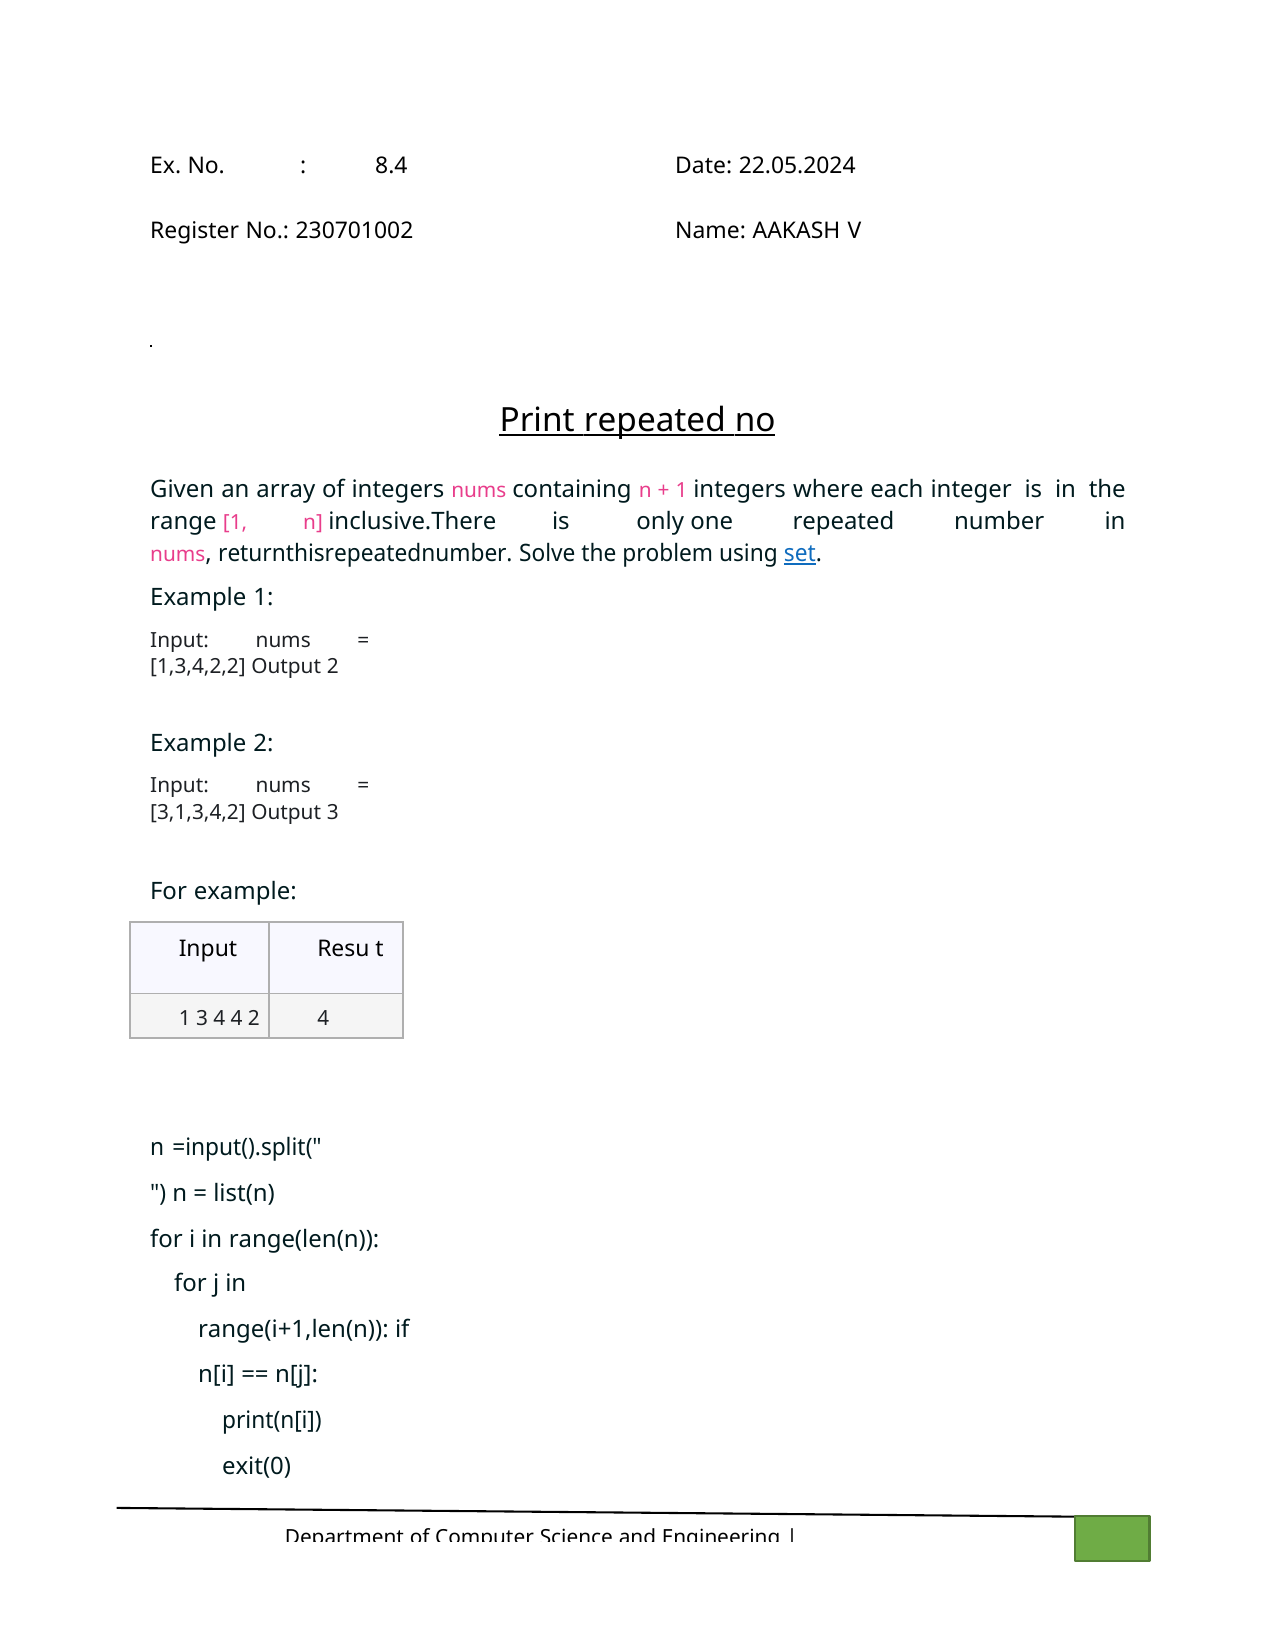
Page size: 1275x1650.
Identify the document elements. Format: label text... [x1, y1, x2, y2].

text For example: [150, 874, 1162, 907]
text Input: nums = [1,3,4,2,2] Output 2 [150, 625, 369, 680]
text n =input().split(" ") n = list(n) [150, 1130, 342, 1208]
text Register No.: 230701002 Name: AAKASH V [150, 214, 1162, 245]
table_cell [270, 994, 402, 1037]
text Example 1: [150, 580, 1162, 612]
text for i in range(len(n)): [150, 1221, 1162, 1254]
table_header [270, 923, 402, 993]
text Given an array of integers nums containing n + 1 integers where each integer is in the range [1, n] inclusive.There is only one repeated number in nums, returnthisrepeatednumber. Solve the problem using set. [150, 472, 1125, 568]
subtitle Print repeated no [148, 396, 1126, 441]
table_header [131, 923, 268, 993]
text for j in range(i+1,len(n)): if n[i] == n[j]: [174, 1266, 430, 1390]
text Example 2: [150, 725, 1162, 758]
text print(n[i]) exit(0) [222, 1403, 354, 1481]
text Ex. No. : 8.4 Date: 22.05.2024 [150, 149, 1162, 181]
text Input: nums = [3,1,3,4,2] Output 3 [150, 771, 369, 825]
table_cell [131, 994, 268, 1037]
